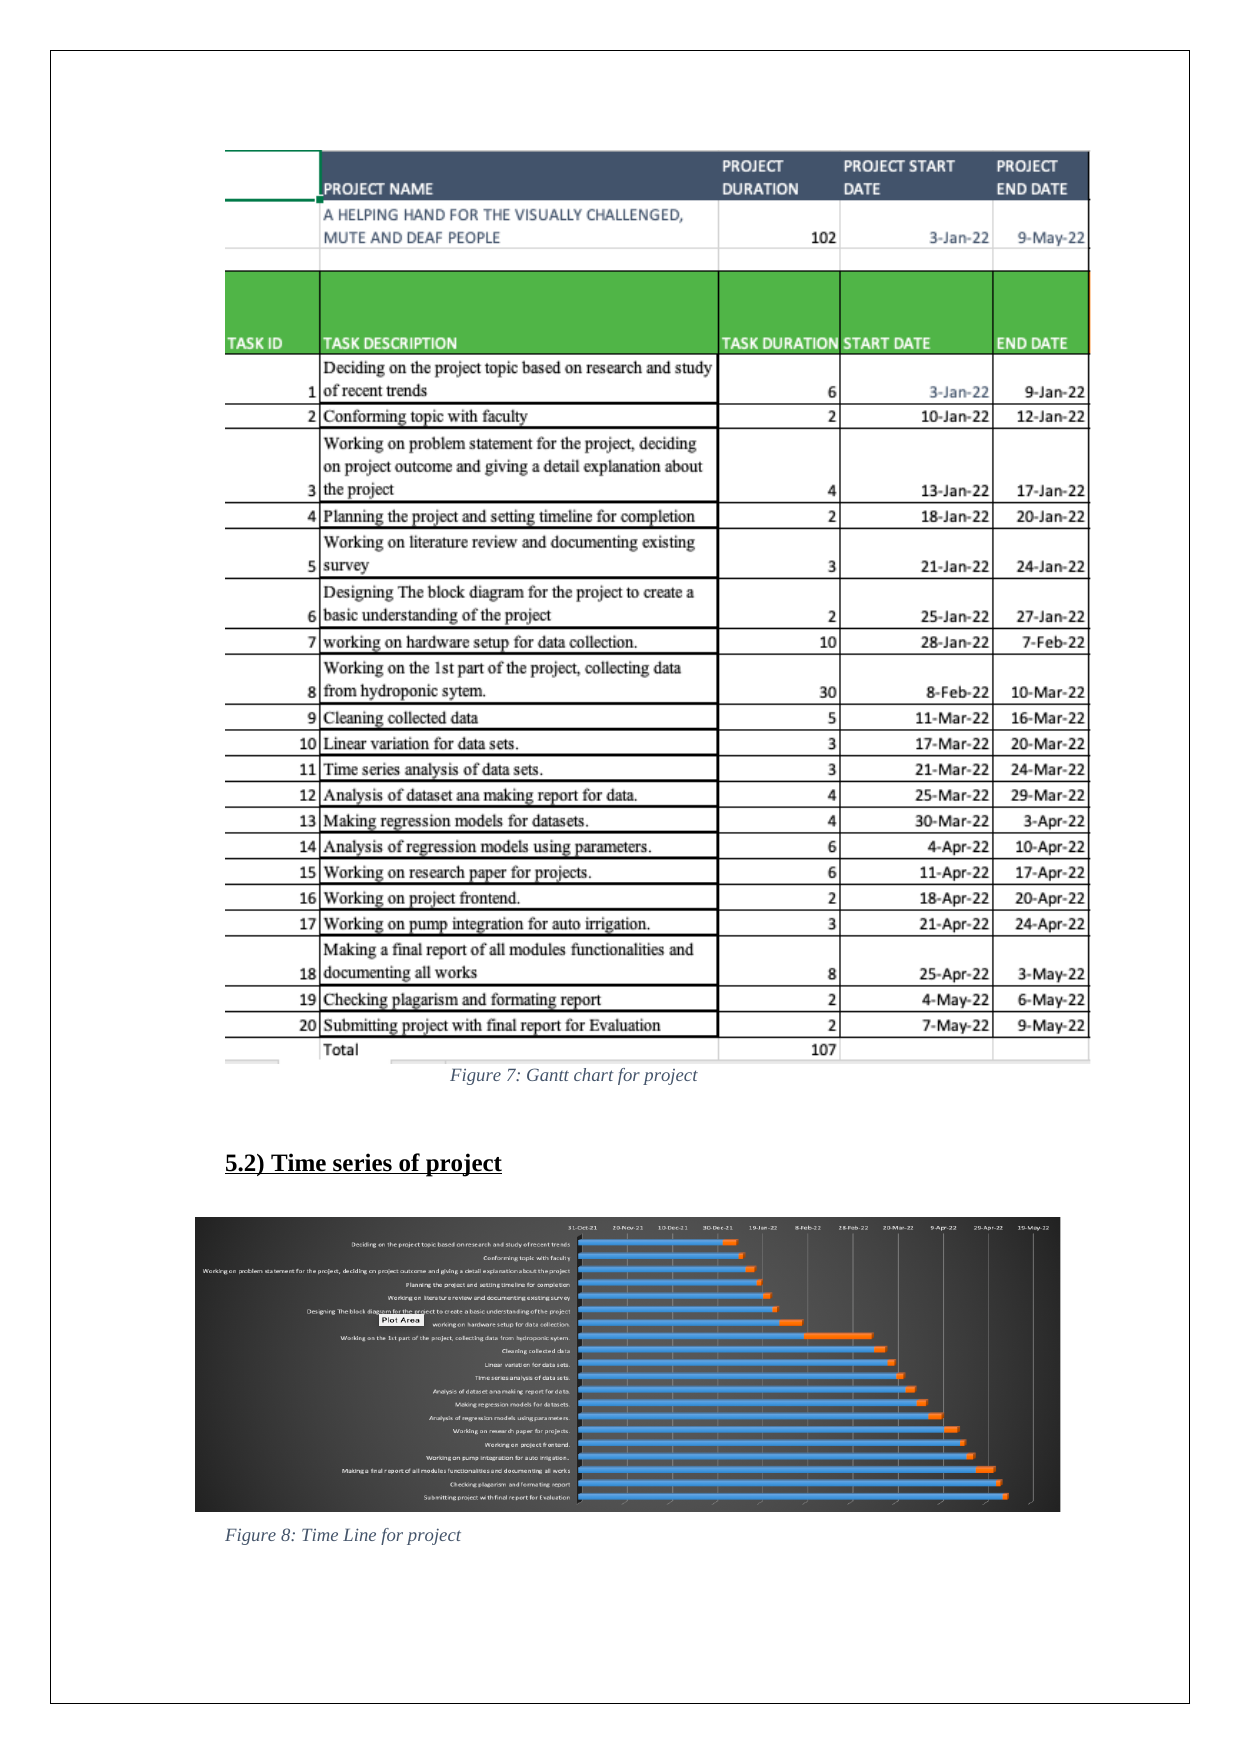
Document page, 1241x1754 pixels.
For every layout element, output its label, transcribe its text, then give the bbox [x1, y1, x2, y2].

text Figure 8: Time Line for project [225, 1524, 1090, 1545]
picture [195, 1217, 1061, 1512]
text Figure 7: Gantt chart for project [375, 1064, 1090, 1086]
picture [225, 150, 1091, 1064]
text 5.2) Time series of project [225, 1148, 1090, 1176]
